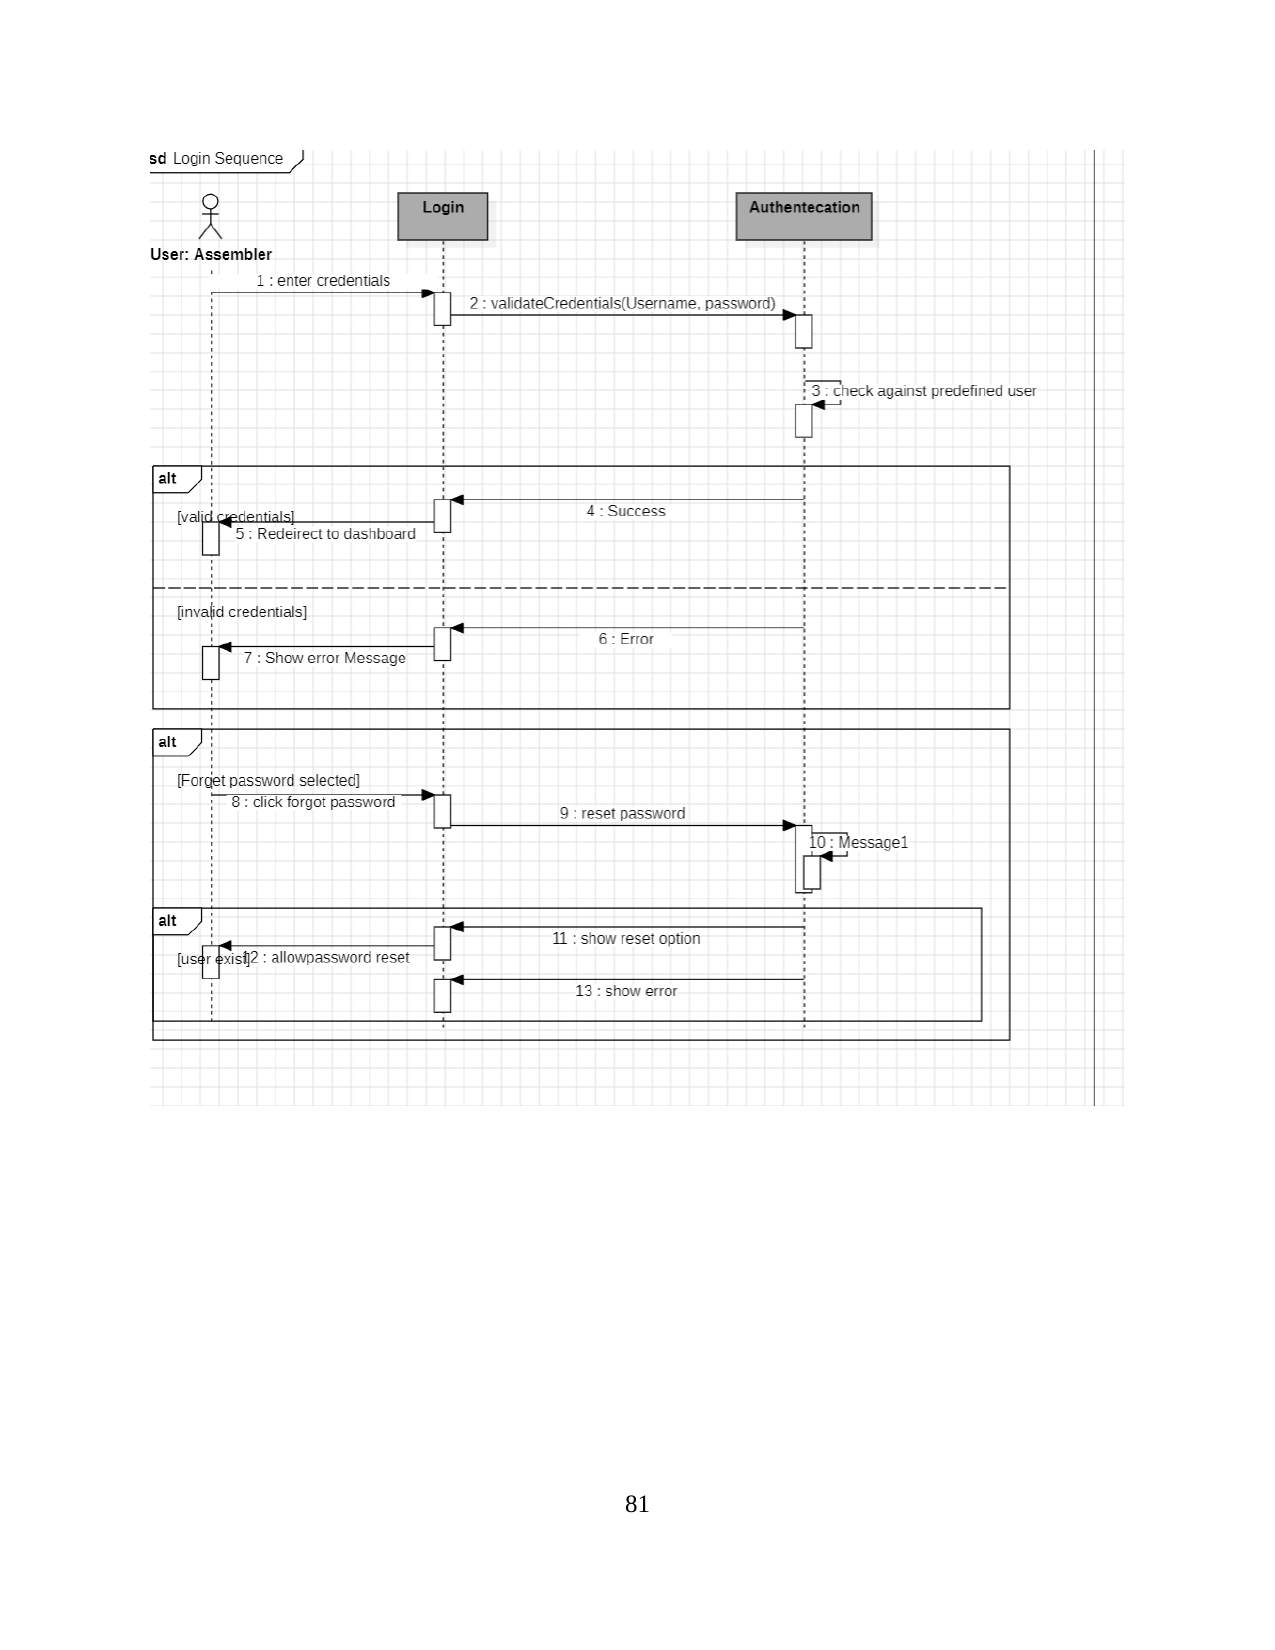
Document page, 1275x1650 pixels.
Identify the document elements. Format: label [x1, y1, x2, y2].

picture [150, 150, 1125, 1106]
